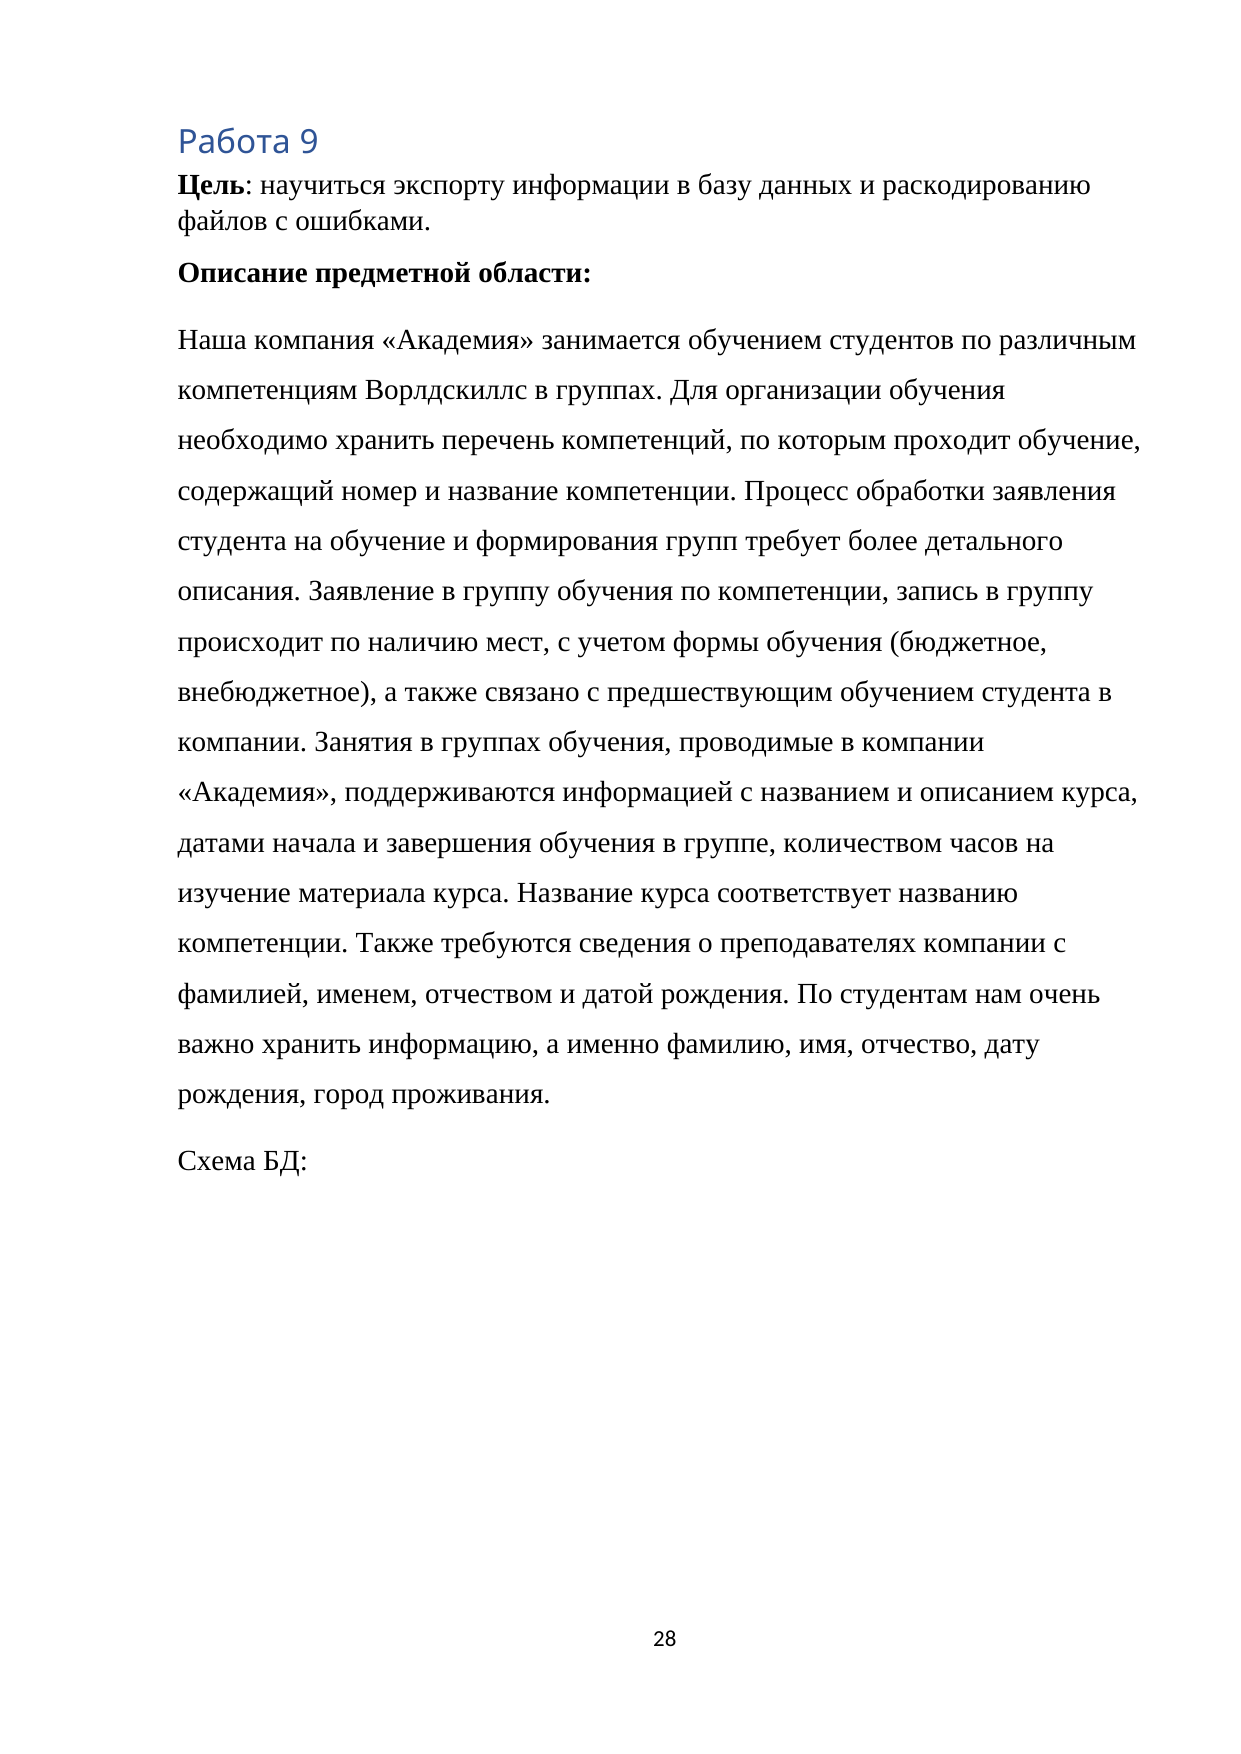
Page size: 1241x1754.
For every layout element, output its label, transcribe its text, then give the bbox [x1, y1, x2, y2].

text Описание предметной области: [177, 255, 1152, 288]
text Цель: научиться экспорту информации в базу данных и раскодированию файлов с ошибками. [177, 167, 1152, 236]
text Наша компания «Академия» занимается обучением студентов по различным компетенциям Ворлдскиллс в группах. Для организации обучения необходимо хранить перечень компетенций, по которым проходит обучение, содержащий номер и название компетенции. Процесс обработки заявления студента на обучение и формирования групп требует более детального описания. Заявление в группу обучения по компетенции, запись в группу происходит по наличию мест, с учетом формы обучения (бюджетное, внебюджетное), а также связано с предшествующим обучением студента в компании. Занятия в группах обучения, проводимые в компании «Академия», поддерживаются информацией с названием и описанием курса, датами начала и завершения обучения в группе, количеством часов на изучение материала курса. Название курса соответствует названию компетенции. Также требуются сведения о преподавателях компании с фамилией, именем, отчеством и датой рождения. По студентам нам очень важно хранить информацию, а именно фамилию, имя, отчество, дату рождения, город проживания. [177, 322, 1152, 1110]
subtitle Работа 9 [177, 118, 1152, 163]
text Схема БД: [177, 1143, 1152, 1177]
